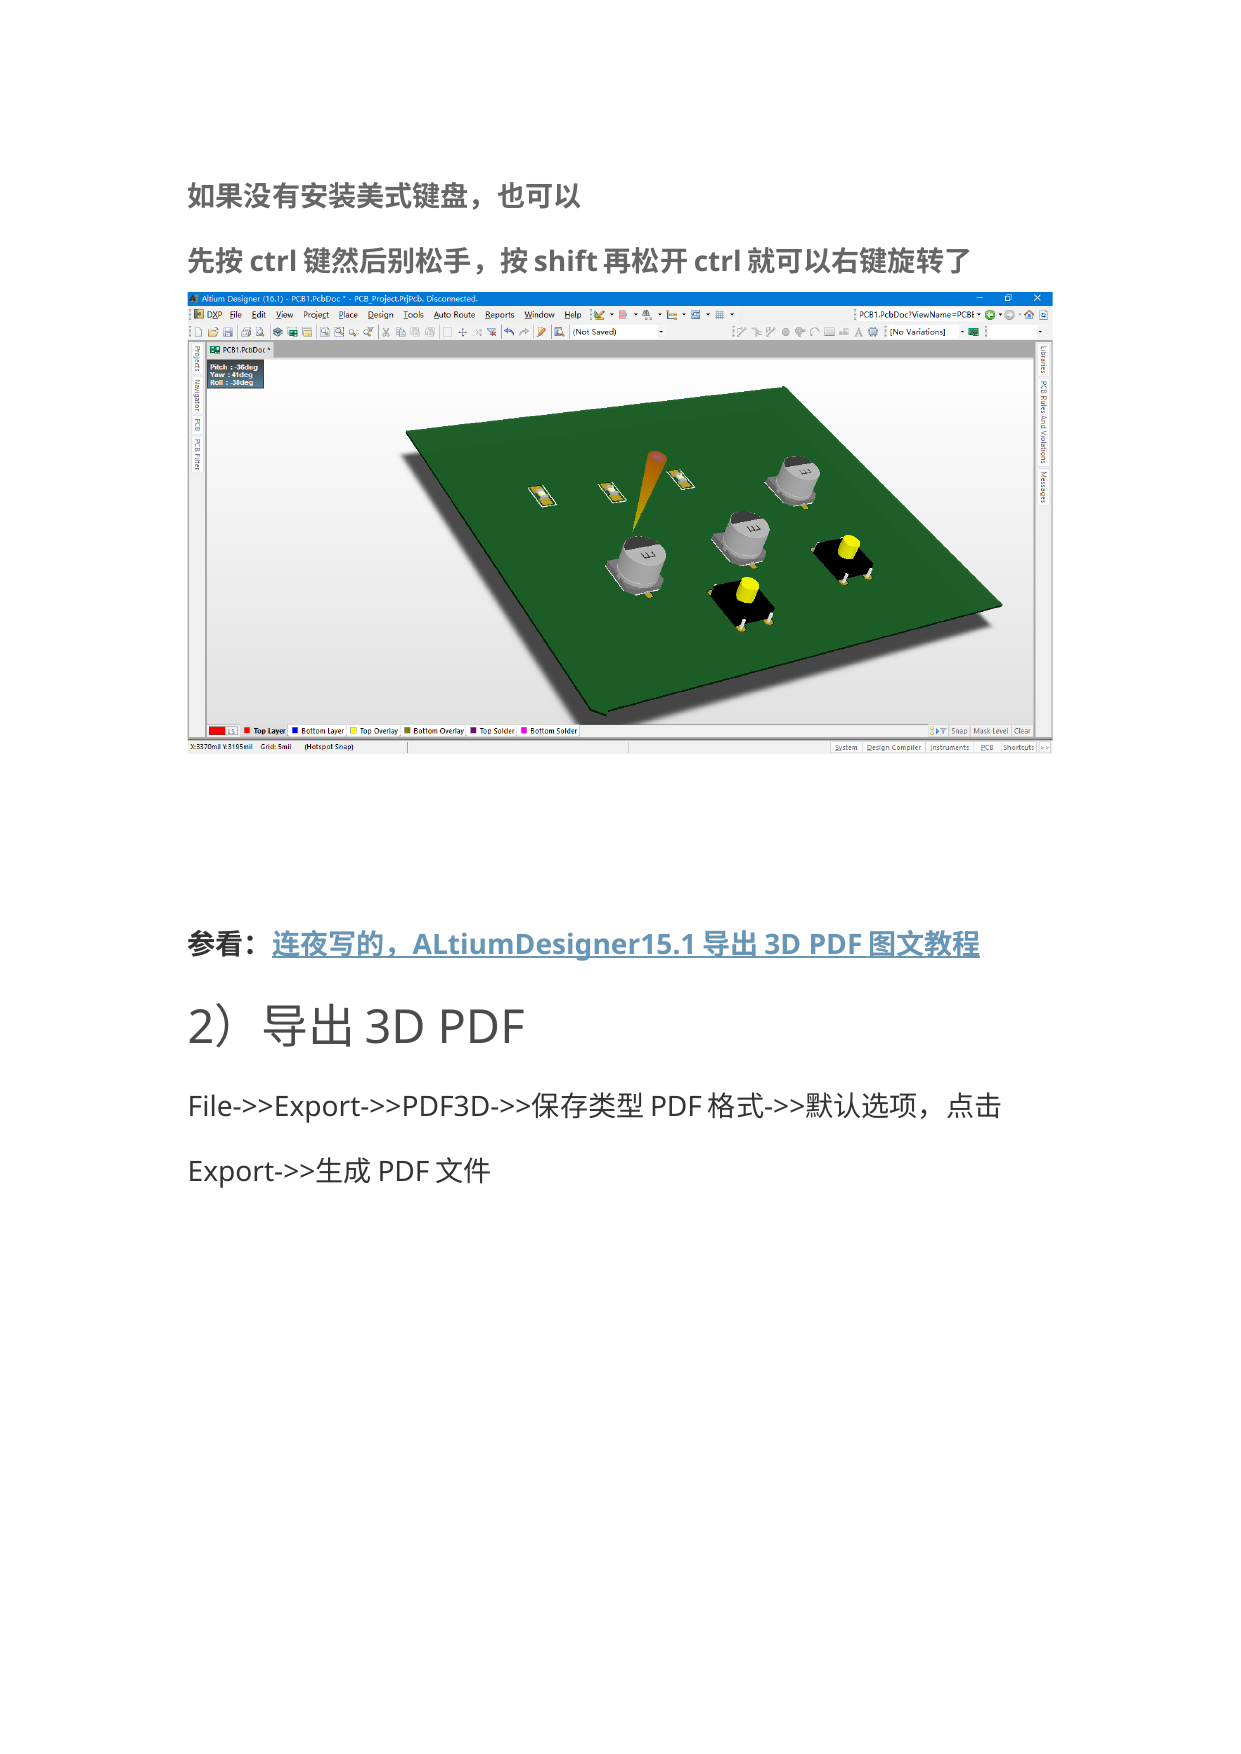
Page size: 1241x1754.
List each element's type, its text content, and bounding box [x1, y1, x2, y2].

text 2）导出3D PDF [187, 974, 1053, 1072]
text 如果没有安装美式键盘，也可以 [187, 162, 1053, 227]
text 先按ctrl键然后别松手，按shift再松开ctrl就可以右键旋转了 [187, 227, 1053, 292]
text 参看：连夜写的，ALtiumDesigner15.1导出3D PDF图文教程 [187, 909, 1053, 974]
text File->>Export->>PDF3D->>保存类型PDF格式->>默认选项，点击Export->>生成PDF文件 [187, 1072, 1053, 1202]
picture [187, 292, 1053, 754]
